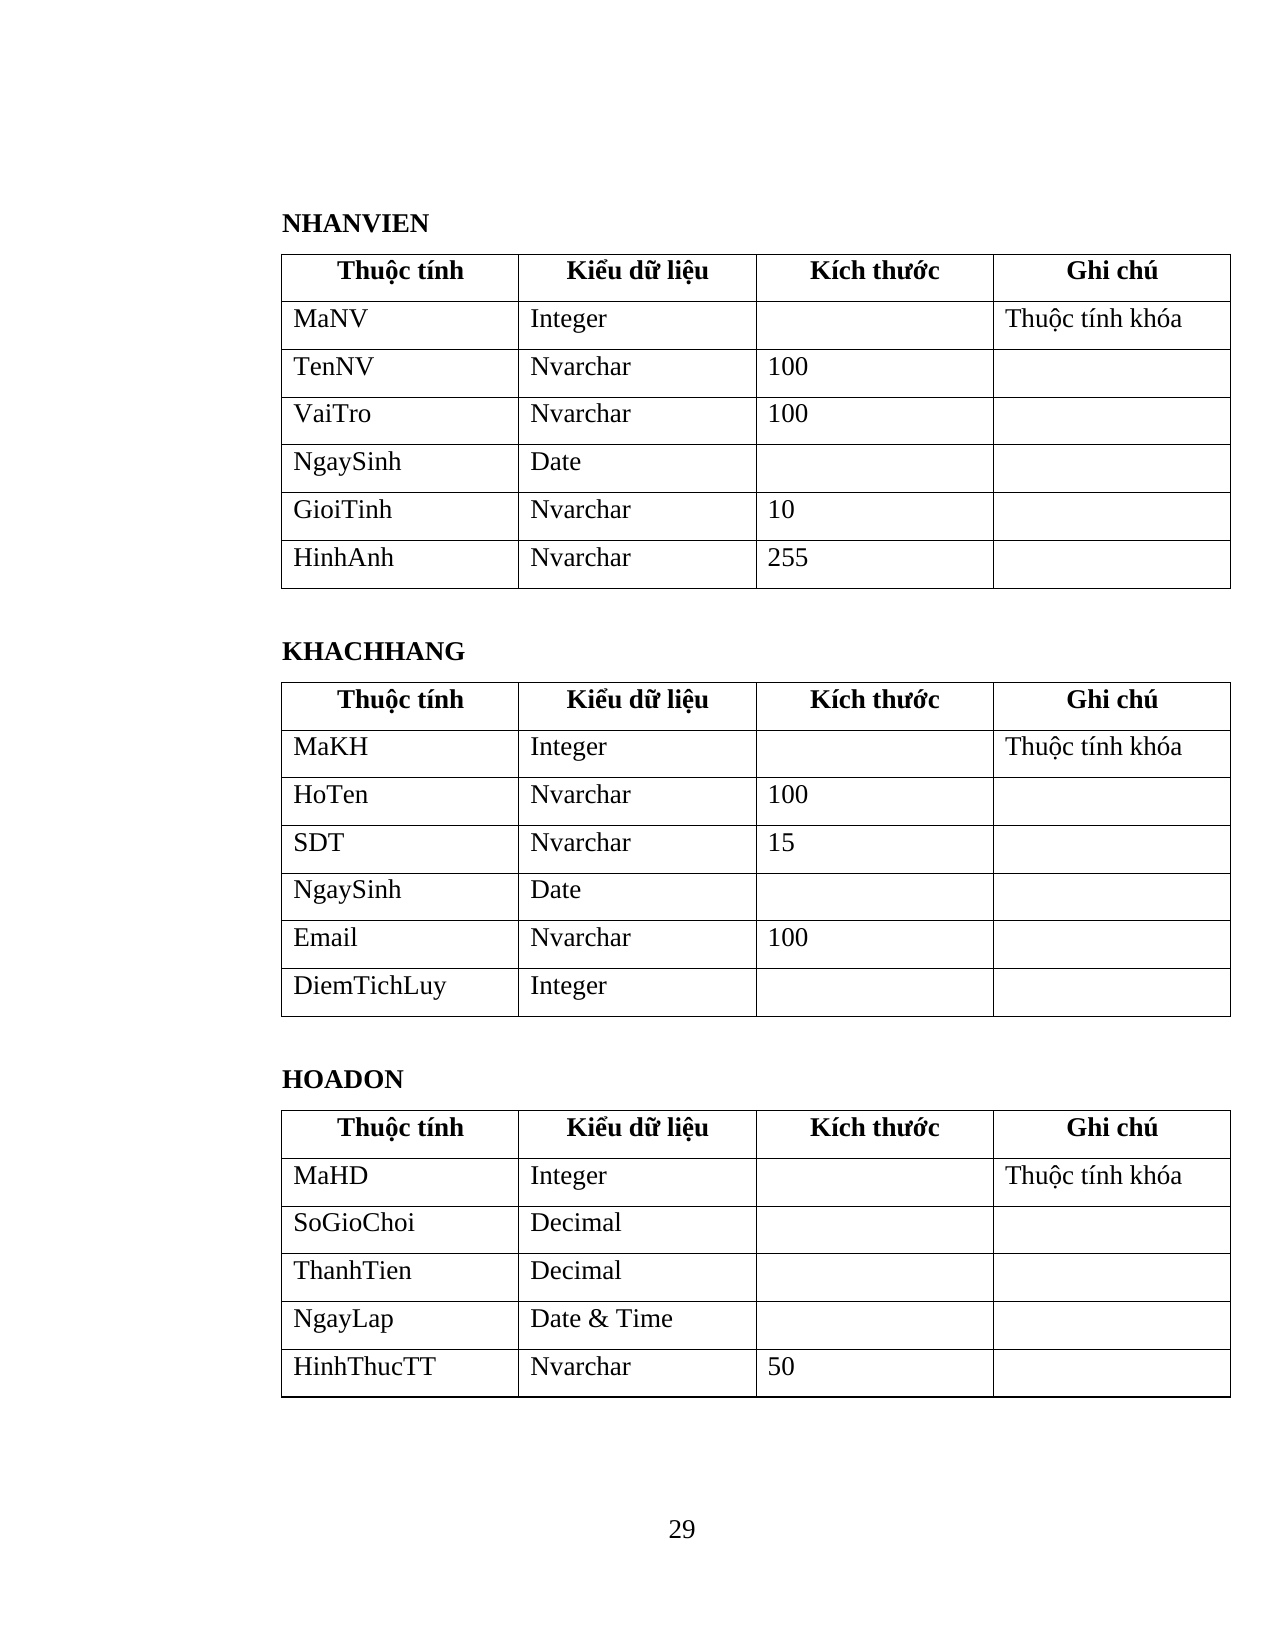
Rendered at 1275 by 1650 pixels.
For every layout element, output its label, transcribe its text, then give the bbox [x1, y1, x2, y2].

table_cell Date [519, 874, 756, 920]
table_cell Nvarchar [519, 826, 756, 873]
table_cell [994, 874, 1230, 920]
table_cell Decimal [519, 1207, 756, 1253]
table_header Ghi chú [994, 683, 1230, 729]
table_cell [994, 1302, 1230, 1349]
table_cell [757, 1207, 993, 1253]
table_cell MaHD [282, 1159, 518, 1206]
table_cell Nvarchar [519, 493, 756, 540]
table_header Thuộc tính [282, 683, 518, 729]
table_cell VaiTro [282, 398, 518, 444]
table_cell SoGioChoi [282, 1207, 518, 1253]
table_cell DiemTichLuy [282, 969, 518, 1016]
table_header Kiểu dữ liệu [519, 255, 756, 301]
table_header Kích thước [757, 1111, 993, 1158]
table_header Thuộc tính [282, 1111, 518, 1158]
table_cell Nvarchar [519, 350, 756, 397]
table_cell 255 [757, 541, 993, 587]
table_cell [757, 445, 993, 492]
table_cell HinhThucTT [282, 1350, 518, 1396]
table_cell Integer [519, 302, 756, 349]
table_cell Thuộc tính khóa [994, 302, 1230, 349]
table_cell [757, 1159, 993, 1206]
table_cell 10 [757, 493, 993, 540]
table_cell 50 [757, 1350, 993, 1396]
table_cell [994, 1254, 1230, 1301]
table_cell [757, 1254, 993, 1301]
table_cell [994, 398, 1230, 444]
table_cell Integer [519, 731, 756, 777]
table_cell HinhAnh [282, 541, 518, 587]
table_cell [757, 302, 993, 349]
table_cell GioiTinh [282, 493, 518, 540]
table_cell Thuộc tính khóa [994, 731, 1230, 777]
table_cell Nvarchar [519, 778, 756, 825]
table_header Kiểu dữ liệu [519, 683, 756, 729]
table_header Ghi chú [994, 255, 1230, 301]
table_cell Thuộc tính khóa [994, 1159, 1230, 1206]
table_cell Date [519, 445, 756, 492]
text KHACHHANG [207, 635, 1157, 666]
table_cell MaNV [282, 302, 518, 349]
text NHANVIEN [207, 207, 1157, 238]
table_cell Nvarchar [519, 541, 756, 587]
table_cell [994, 921, 1230, 968]
table_cell [757, 874, 993, 920]
table_cell MaKH [282, 731, 518, 777]
text HOADON [207, 1063, 1157, 1094]
table_cell Decimal [519, 1254, 756, 1301]
table_cell [994, 826, 1230, 873]
table_cell [994, 493, 1230, 540]
table_cell [994, 969, 1230, 1016]
table_header Kích thước [757, 683, 993, 729]
table_cell TenNV [282, 350, 518, 397]
table_cell [757, 969, 993, 1016]
table_cell [994, 445, 1230, 492]
table_cell Integer [519, 1159, 756, 1206]
table_cell 100 [757, 398, 993, 444]
table_cell Email [282, 921, 518, 968]
table_cell [757, 731, 993, 777]
table_cell NgayLap [282, 1302, 518, 1349]
table_header Kích thước [757, 255, 993, 301]
table_cell [994, 778, 1230, 825]
table_header Kiểu dữ liệu [519, 1111, 756, 1158]
table_cell HoTen [282, 778, 518, 825]
table_cell 100 [757, 921, 993, 968]
table_cell 100 [757, 778, 993, 825]
table_cell SDT [282, 826, 518, 873]
table_cell Nvarchar [519, 921, 756, 968]
table_cell NgaySinh [282, 874, 518, 920]
table_header Ghi chú [994, 1111, 1230, 1158]
table_header Thuộc tính [282, 255, 518, 301]
table_cell Date & Time [519, 1302, 756, 1349]
table_cell [994, 1350, 1230, 1396]
table_cell 100 [757, 350, 993, 397]
table_cell [994, 1207, 1230, 1253]
table_cell 15 [757, 826, 993, 873]
table_cell [994, 541, 1230, 587]
table_cell Nvarchar [519, 398, 756, 444]
table_cell NgaySinh [282, 445, 518, 492]
table_cell ThanhTien [282, 1254, 518, 1301]
table_cell [994, 350, 1230, 397]
table_cell Nvarchar [519, 1350, 756, 1396]
table_cell [757, 1302, 993, 1349]
table_cell Integer [519, 969, 756, 1016]
